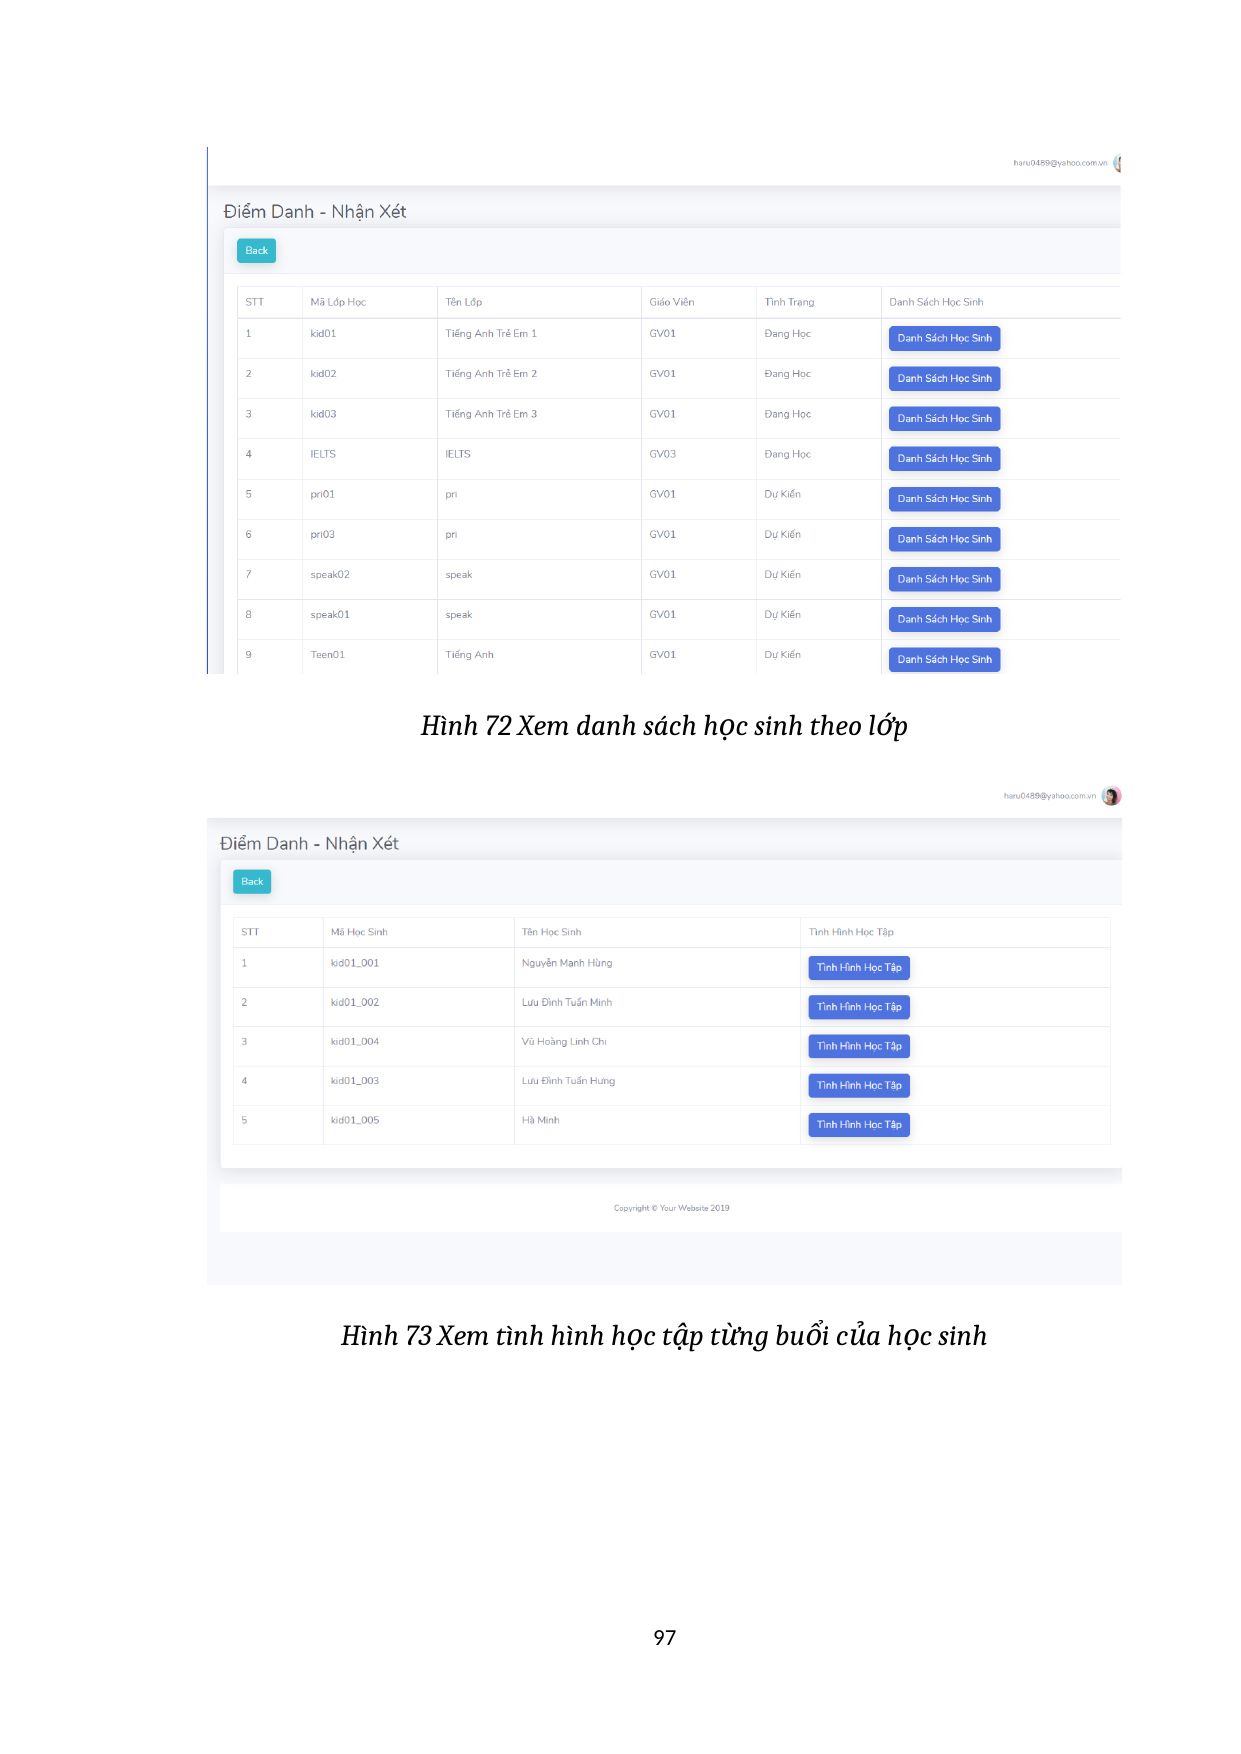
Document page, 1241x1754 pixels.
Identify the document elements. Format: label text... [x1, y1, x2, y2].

picture [206, 147, 1121, 674]
picture [206, 780, 1123, 1285]
text Hình 73 Xem tình hình học tập từng buổi của học sinh [207, 1319, 1122, 1352]
text Hình 72 Xem danh sách học sinh theo lớp [207, 709, 1122, 742]
